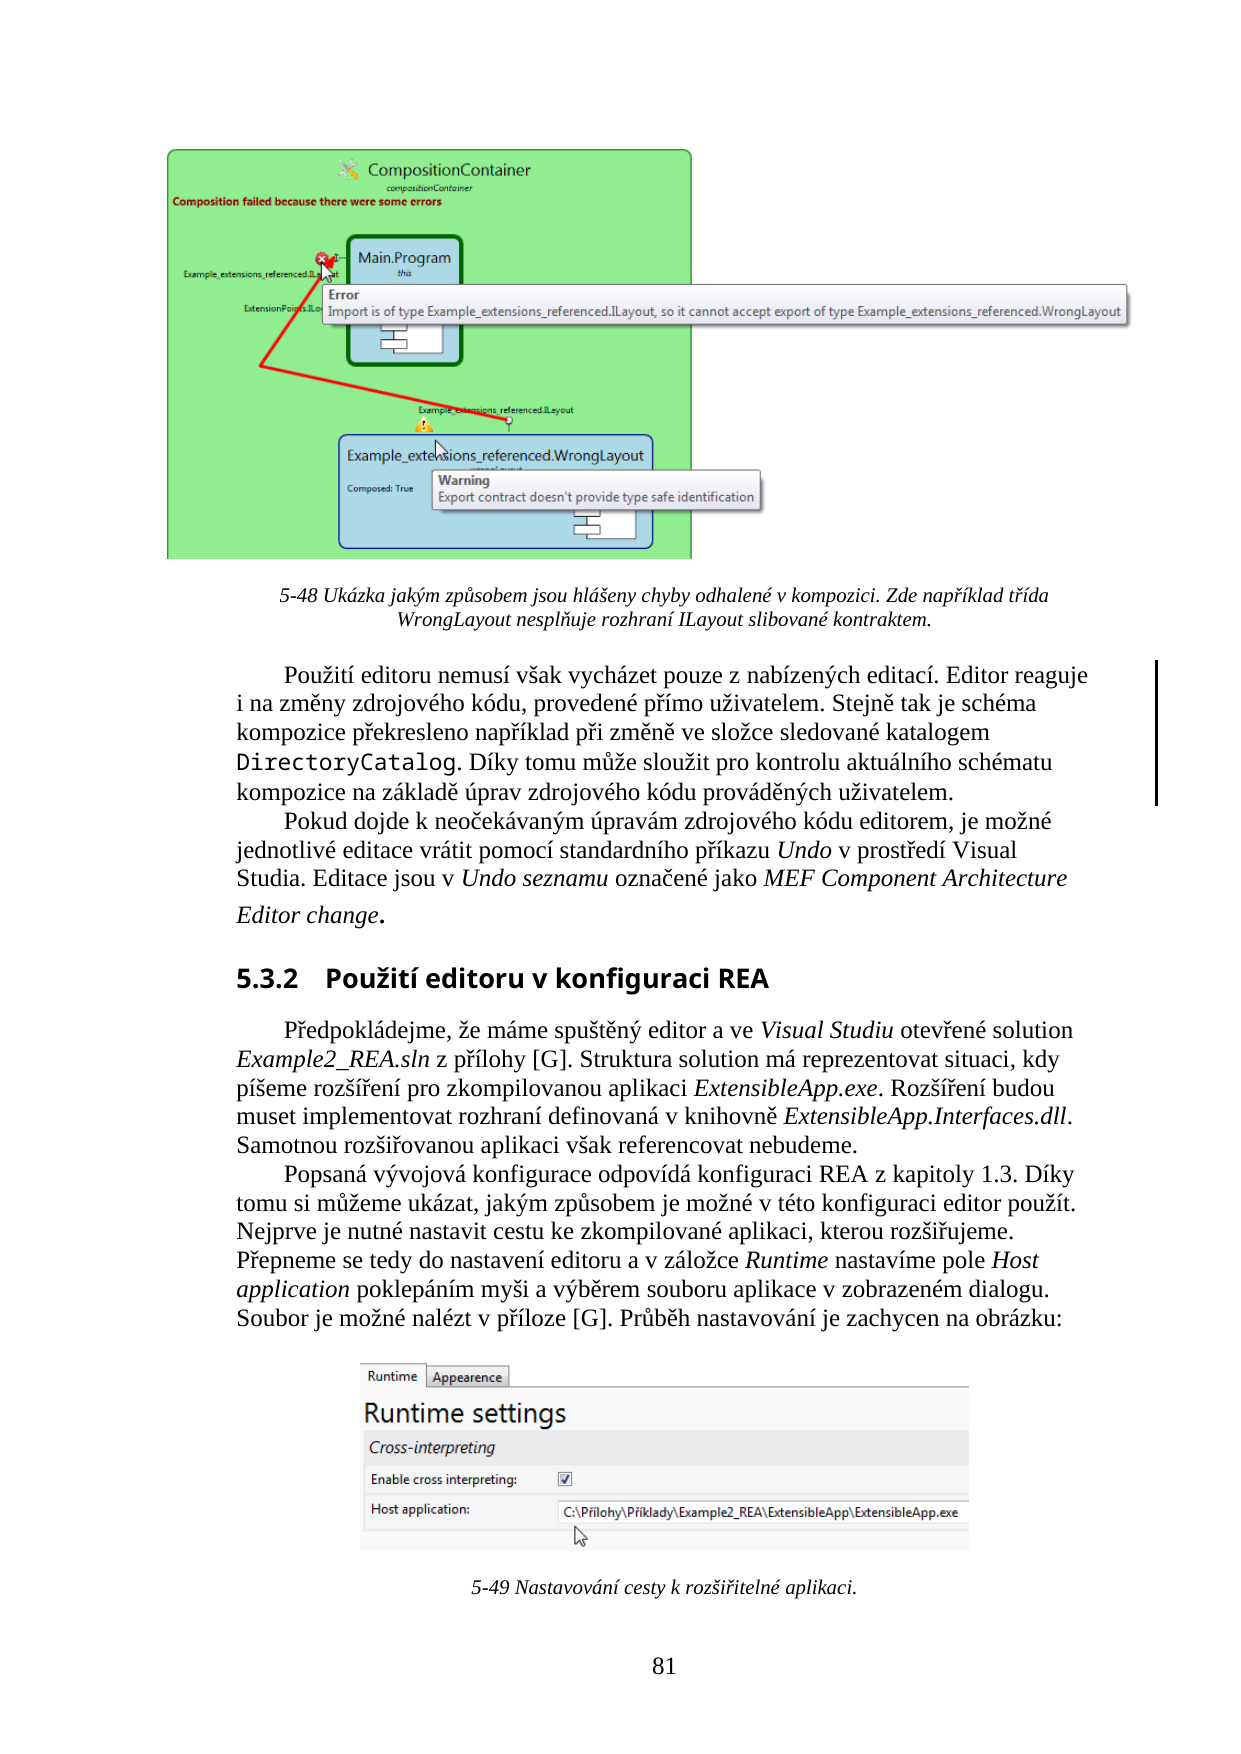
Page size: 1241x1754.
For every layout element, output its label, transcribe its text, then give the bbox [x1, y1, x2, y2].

text Pokud dojde k neočekávaným úpravám zdrojového kódu editorem, je možné jednotlivé editace vrátit pomocí standardního příkazu Undo v prostředí Visual Studia. Editace jsou v Undo seznamu označené jako MEF Component Architecture Editor change. [236, 806, 1092, 931]
picture [360, 1360, 969, 1551]
picture [165, 147, 1134, 559]
text Použití editoru nemusí však vycházet pouze z nabízených editací. Editor reaguje i na změny zdrojového kódu, provedené přímo uživatelem. Stejně tak je schéma kompozice překresleno například při změně ve složce sledované katalogem DirectoryCatalog. Díky tomu může sloužit pro kontrolu aktuálního schématu kompozice na základě úprav zdrojového kódu prováděných uživatelem. [236, 660, 1092, 806]
text Předpokládejme, že máme spuštěný editor a ve Visual Studiu otevřené solution Example2_REA.sln z přílohy [G]. Struktura solution má reprezentovat situaci, kdy píšeme rozšíření pro zkompilovanou aplikaci ExtensibleApp.exe. Rozšíření budou muset implementovat rozhraní definovaná v knihovně ExtensibleApp.Interfaces.dll. Samotnou rozšiřovanou aplikaci však referencovat nebudeme. [236, 1015, 1092, 1159]
subtitle Použití editoru v konfiguraci REA [236, 960, 1092, 997]
text Popsaná vývojová konfigurace odpovídá konfiguraci REA z kapitoly 1.3. Díky tomu si můžeme ukázat, jakým způsobem je možné v této konfiguraci editor použít. Nejprve je nutné nastavit cestu ke zkompilované aplikaci, kterou rozšiřujeme. Přepneme se tedy do nastavení editoru a v záložce Runtime nastavíme pole Host application poklepáním myši a výběrem souboru aplikace v zobrazeném dialogu. Soubor je možné nalézt v příloze [G]. Průběh nastavování je zachycen na obrázku: [236, 1159, 1092, 1331]
